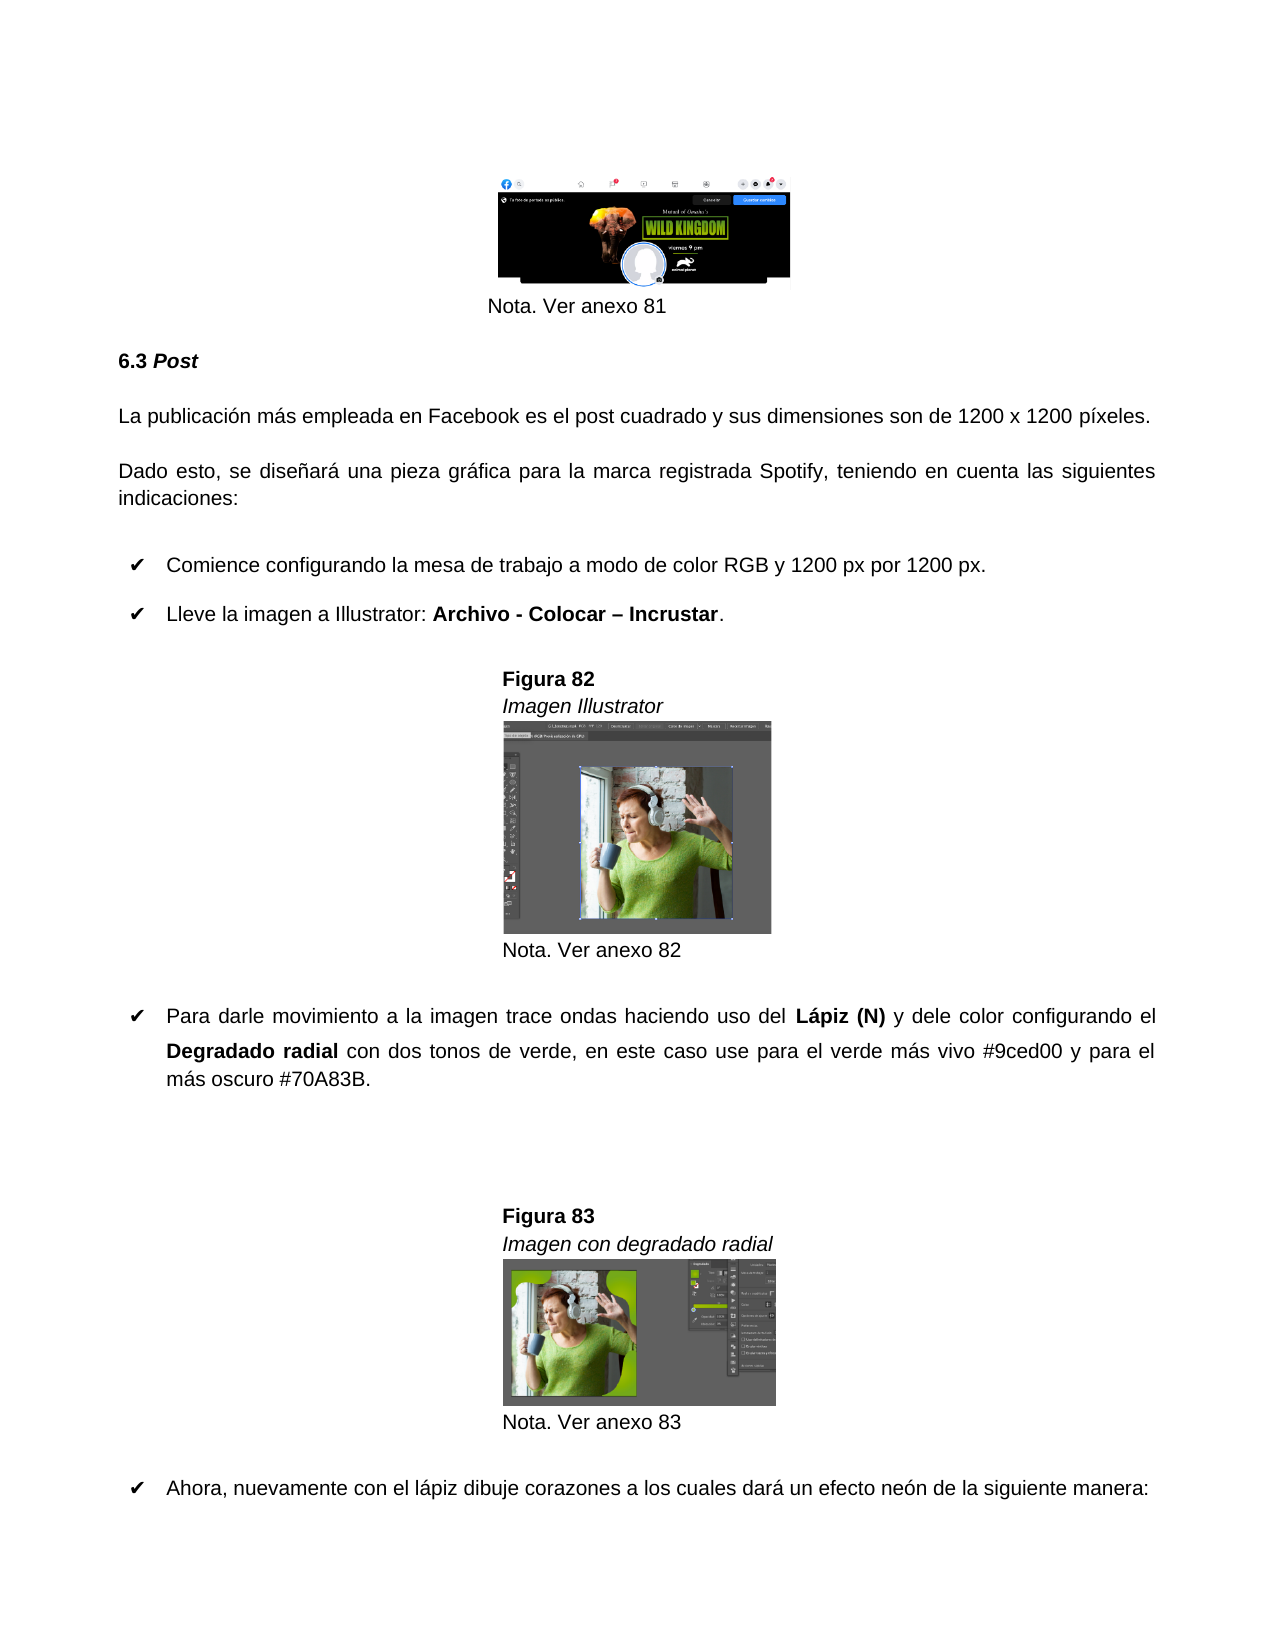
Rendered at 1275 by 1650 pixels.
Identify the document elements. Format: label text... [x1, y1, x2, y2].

list Comience configurando la mesa de trabajo a modo de color RGB y 1200 px por 1200 px. [129, 541, 1157, 584]
picture [503, 721, 772, 934]
text Nota. Ver anexo 82 [200, 938, 1157, 962]
text Dado esto, se diseñará una pieza gráfica para la marca registrada Spotify, teniendo en cuenta las siguientes indicaciones: [118, 459, 1157, 510]
list Lleve la imagen a Illustrator: Archivo - Colocar – Incrustar. [129, 590, 1157, 633]
text Figura 82 [118, 667, 1157, 691]
picture [503, 1259, 776, 1406]
text 6.3 Post [118, 349, 1157, 373]
text La publicación más empleada en Facebook es el post cuadrado y sus dimensiones son de 1200 x 1200 píxeles. [118, 404, 1157, 428]
text Imagen con degradado radial [118, 1232, 1157, 1256]
list Ahora, nuevamente con el lápiz dibuje corazones a los cuales dará un efecto neón de la siguiente manera: [129, 1464, 1157, 1507]
text Nota. Ver anexo 81 [132, 294, 1157, 318]
text Imagen Illustrator [118, 694, 1157, 718]
list Para darle movimiento a la imagen trace ondas haciendo uso del Lápiz (N) y dele color configurando el Degradado radial con dos tonos de verde, en este caso use para el verde más vivo #9ced00 y para el más oscuro #70A83B. [129, 993, 1157, 1091]
text Figura 83 [118, 1204, 1157, 1228]
picture [498, 177, 791, 290]
text Nota. Ver anexo 83 [200, 1409, 1157, 1433]
